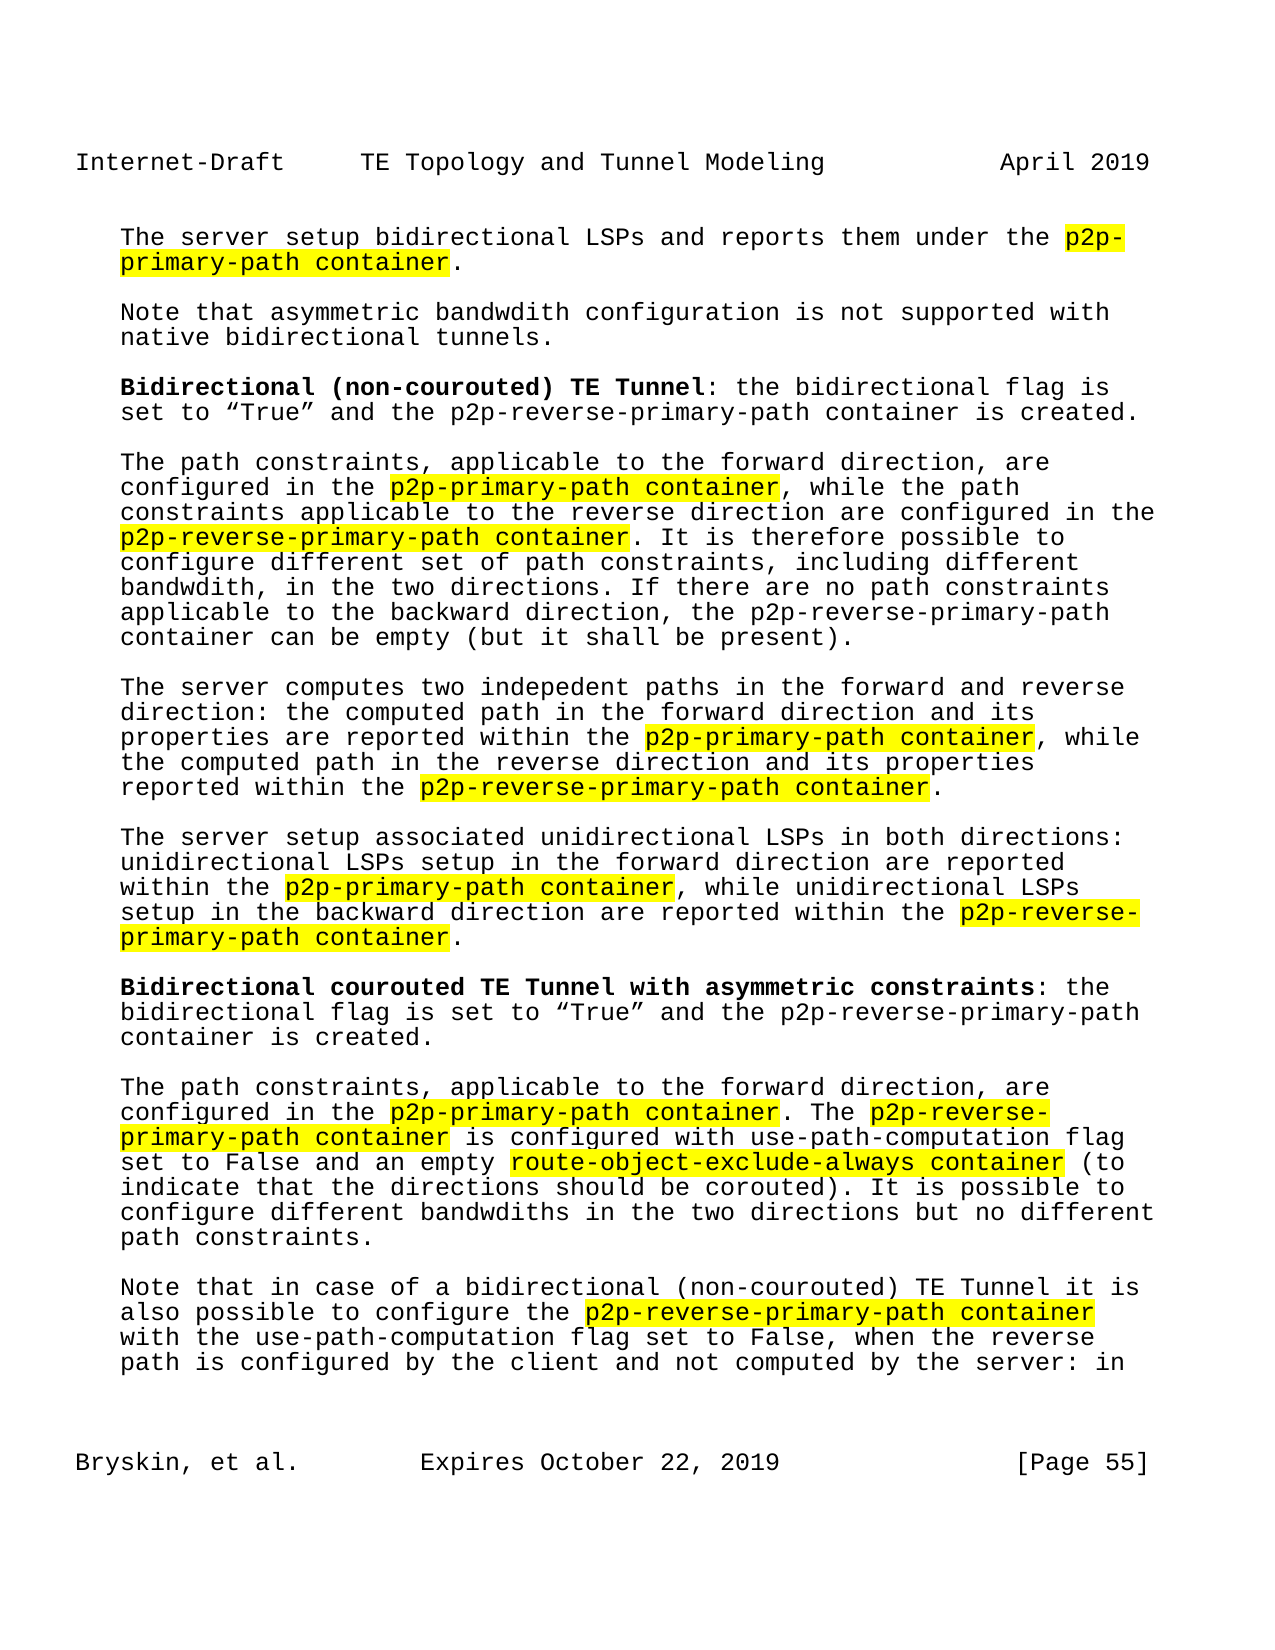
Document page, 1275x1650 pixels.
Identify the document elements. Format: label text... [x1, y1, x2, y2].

text The path constraints, applicable to the forward direction, are configured in the p2p-primary-path container, while the path constraints applicable to the reverse direction are configured in the p2p-reverse-primary-path container. It is therefore possible to configure different set of path constraints, including different bandwdith, in the two directions. If there are no path constraints applicable to the backward direction, the p2p-reverse-primary-path container can be empty (but it shall be present). [120, 450, 1158, 650]
text The path constraints, applicable to the forward direction, are configured in the p2p-primary-path container. The p2p-reverse-primary-path container is configured with use-path-computation flag set to False and an empty route-object-exclude-always container (to indicate that the directions should be corouted). It is possible to configure different bandwdiths in the two directions but no different path constraints. [120, 1075, 1158, 1250]
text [120, 1275, 1158, 1375]
text The server setup associated unidirectional LSPs in both directions: unidirectional LSPs setup in the forward direction are reported within the p2p-primary-path container, while unidirectional LSPs setup in the backward direction are reported within the p2p-reverse-primary-path container. [120, 825, 1158, 950]
text Note that asymmetric bandwdith configuration is not supported with native bidirectional tunnels. [120, 300, 1158, 350]
text The server computes two indepedent paths in the forward and reverse direction: the computed path in the forward direction and its properties are reported within the p2p-primary-path container, while the computed path in the reverse direction and its properties reported within the p2p-reverse-primary-path container. [120, 675, 1158, 800]
text The server setup bidirectional LSPs and reports them under the p2p-primary-path container. [120, 225, 1158, 275]
text Bidirectional (non-courouted) TE Tunnel: the bidirectional flag is set to “True” and the p2p-reverse-primary-path container is created. [120, 375, 1158, 425]
text Bidirectional courouted TE Tunnel with asymmetric constraints: the bidirectional flag is set to “True” and the p2p-reverse-primary-path container is created. [120, 975, 1158, 1050]
